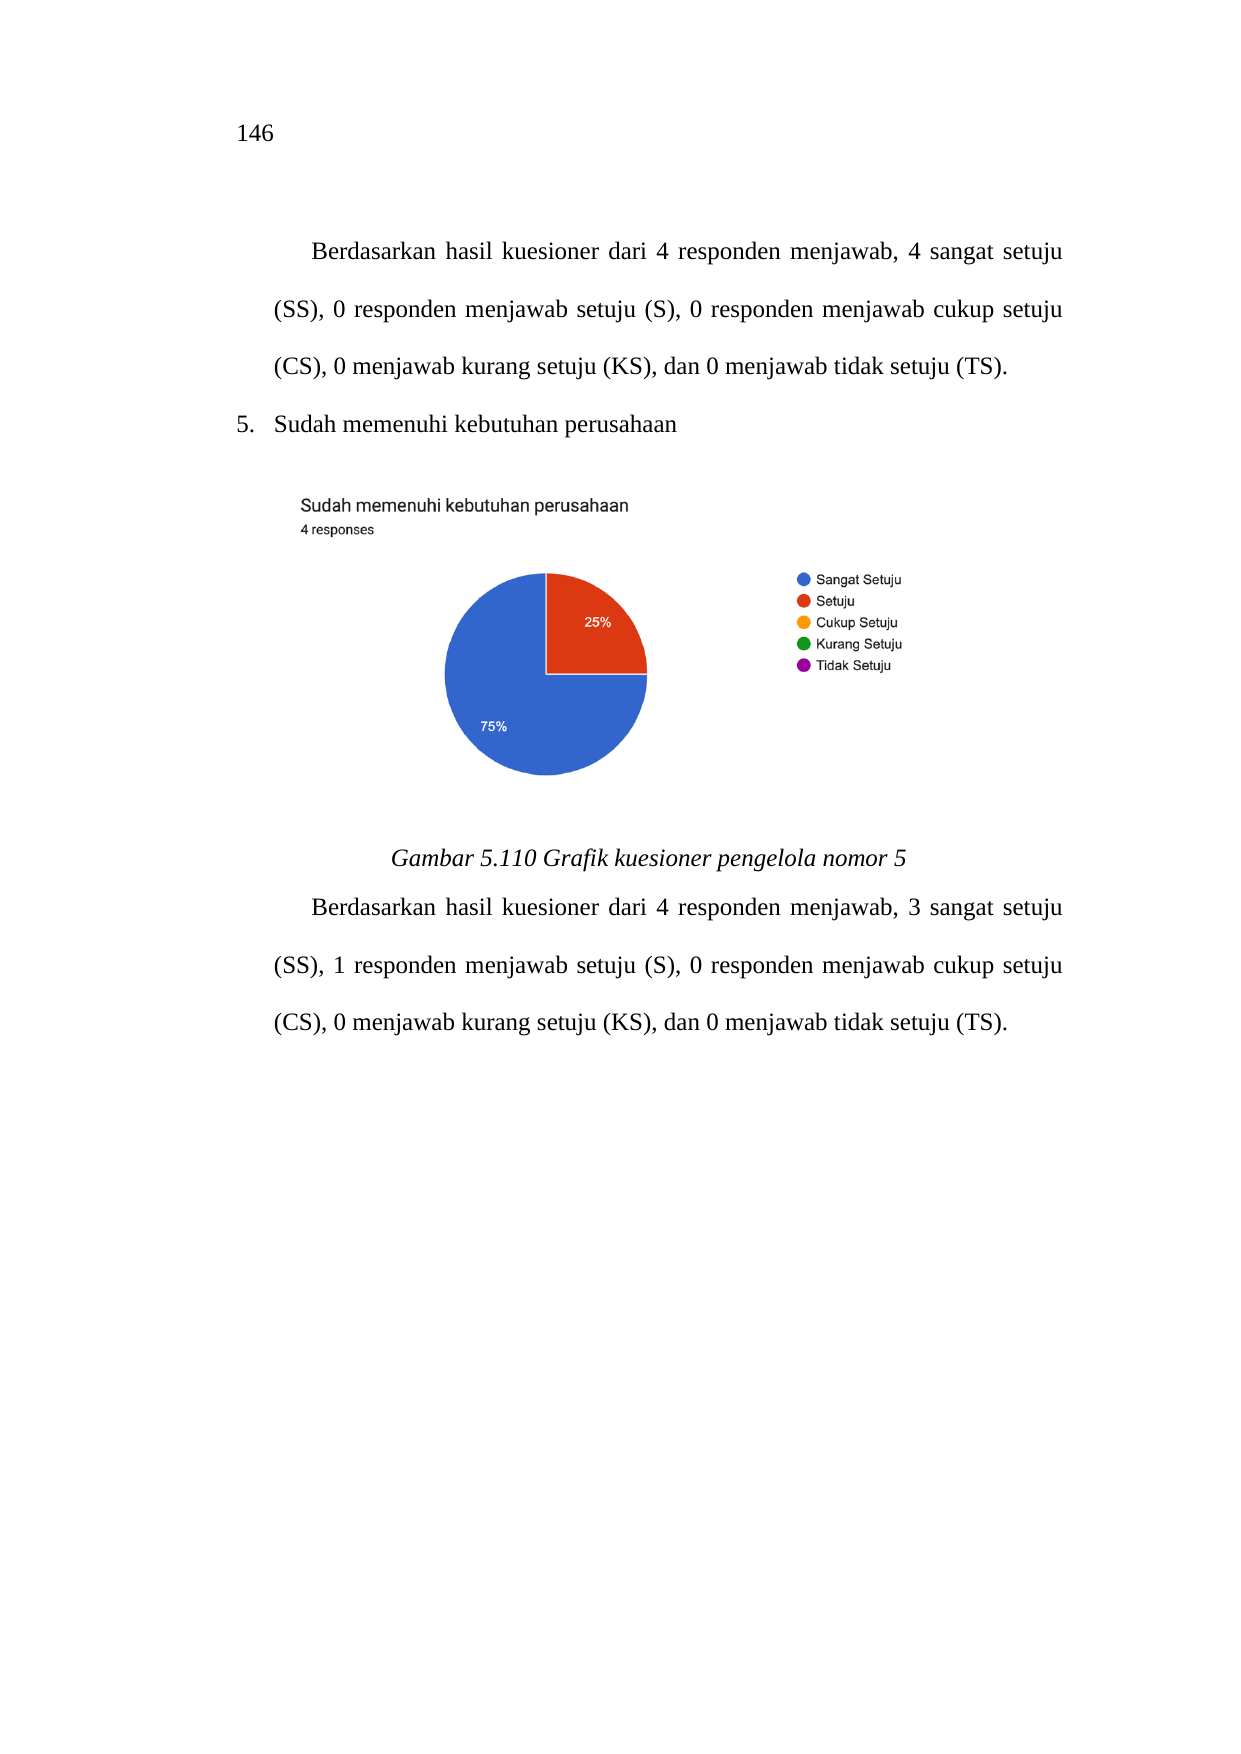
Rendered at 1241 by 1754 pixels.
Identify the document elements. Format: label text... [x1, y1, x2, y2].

picture [273, 466, 1101, 814]
list Sudah memenuhi kebutuhan perusahaan [236, 409, 1063, 437]
text Berdasarkan hasil kuesioner dari 4 responden menjawab, 3 sangat setuju (SS), 1 responden menjawab setuju (S), 0 responden menjawab cukup setuju (CS), 0 menjawab kurang setuju (KS), dan 0 menjawab tidak setuju (TS). [274, 892, 1063, 1036]
text Berdasarkan hasil kuesioner dari 4 responden menjawab, 4 sangat setuju (SS), 0 responden menjawab setuju (S), 0 responden menjawab cukup setuju (CS), 0 menjawab kurang setuju (KS), dan 0 menjawab tidak setuju (TS). [274, 236, 1063, 380]
